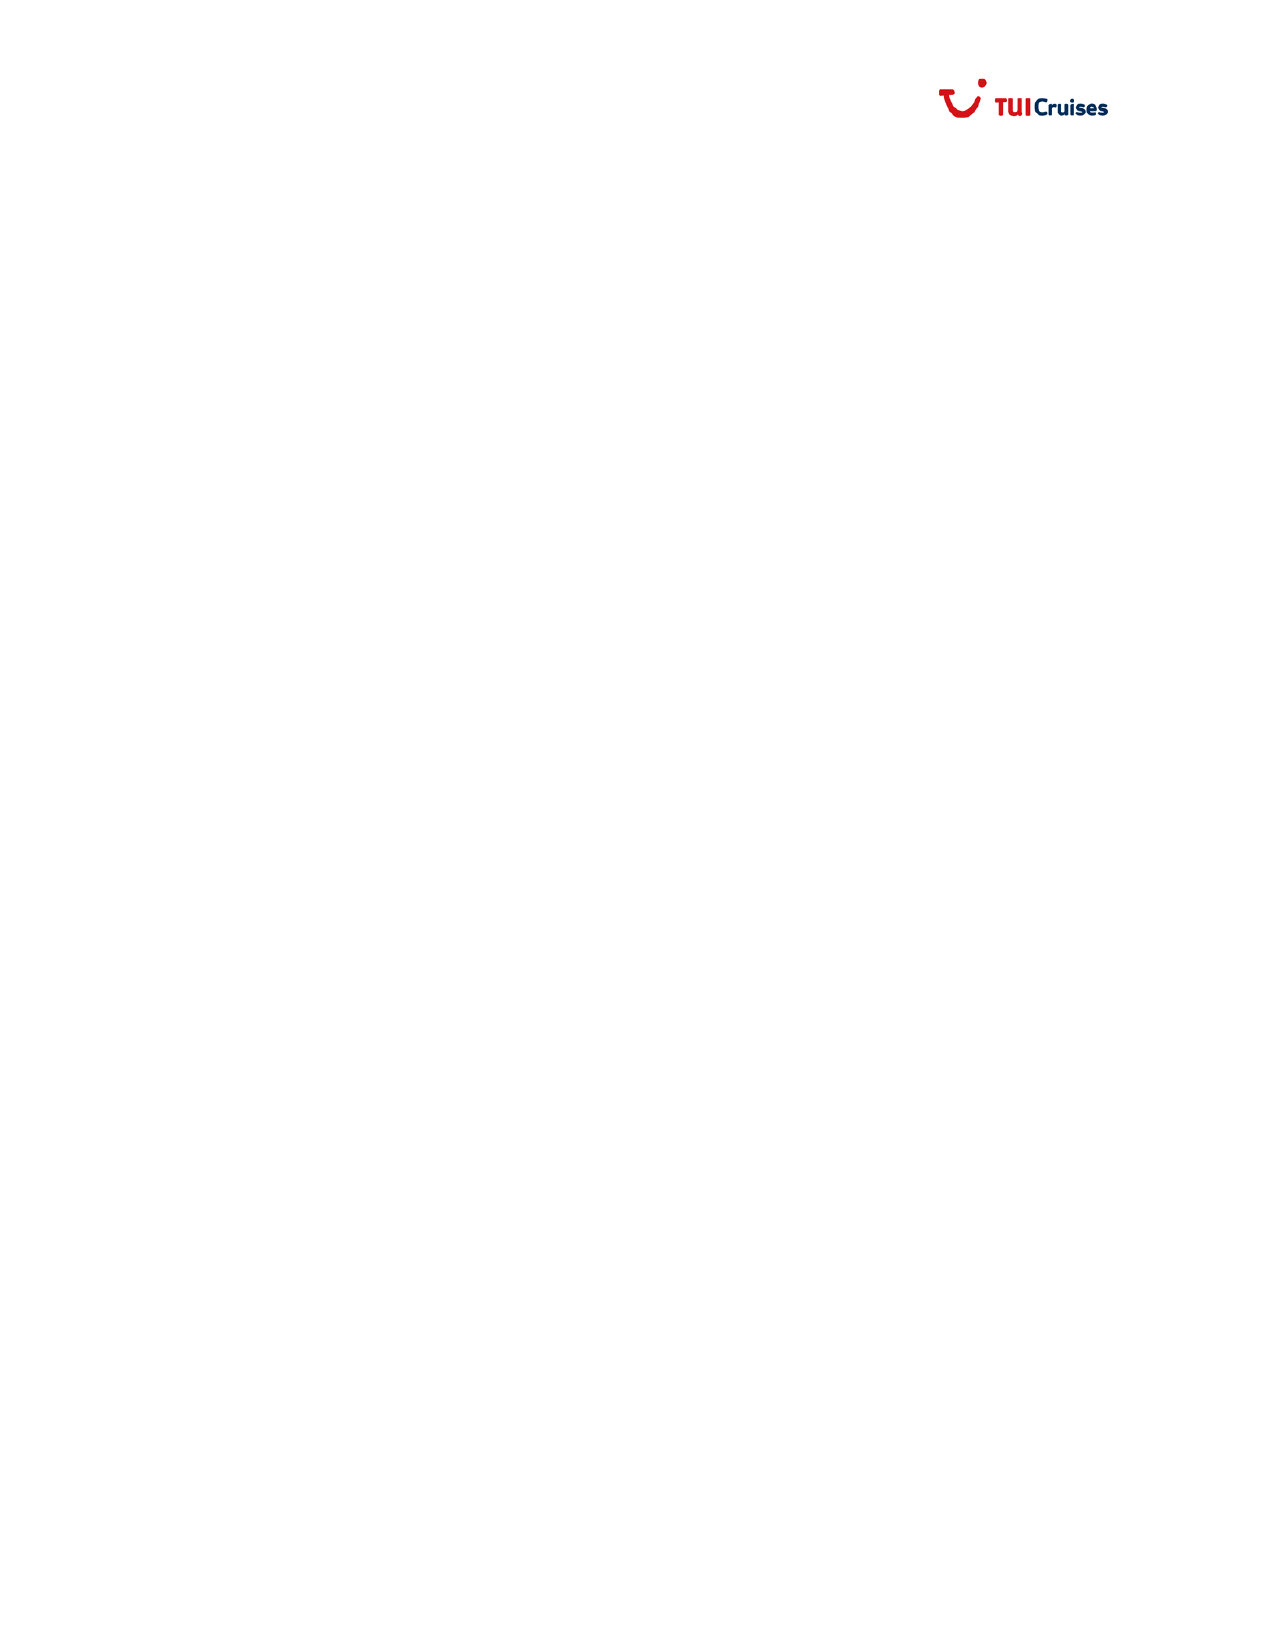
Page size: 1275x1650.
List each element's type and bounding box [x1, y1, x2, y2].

picture [931, 75, 1121, 132]
